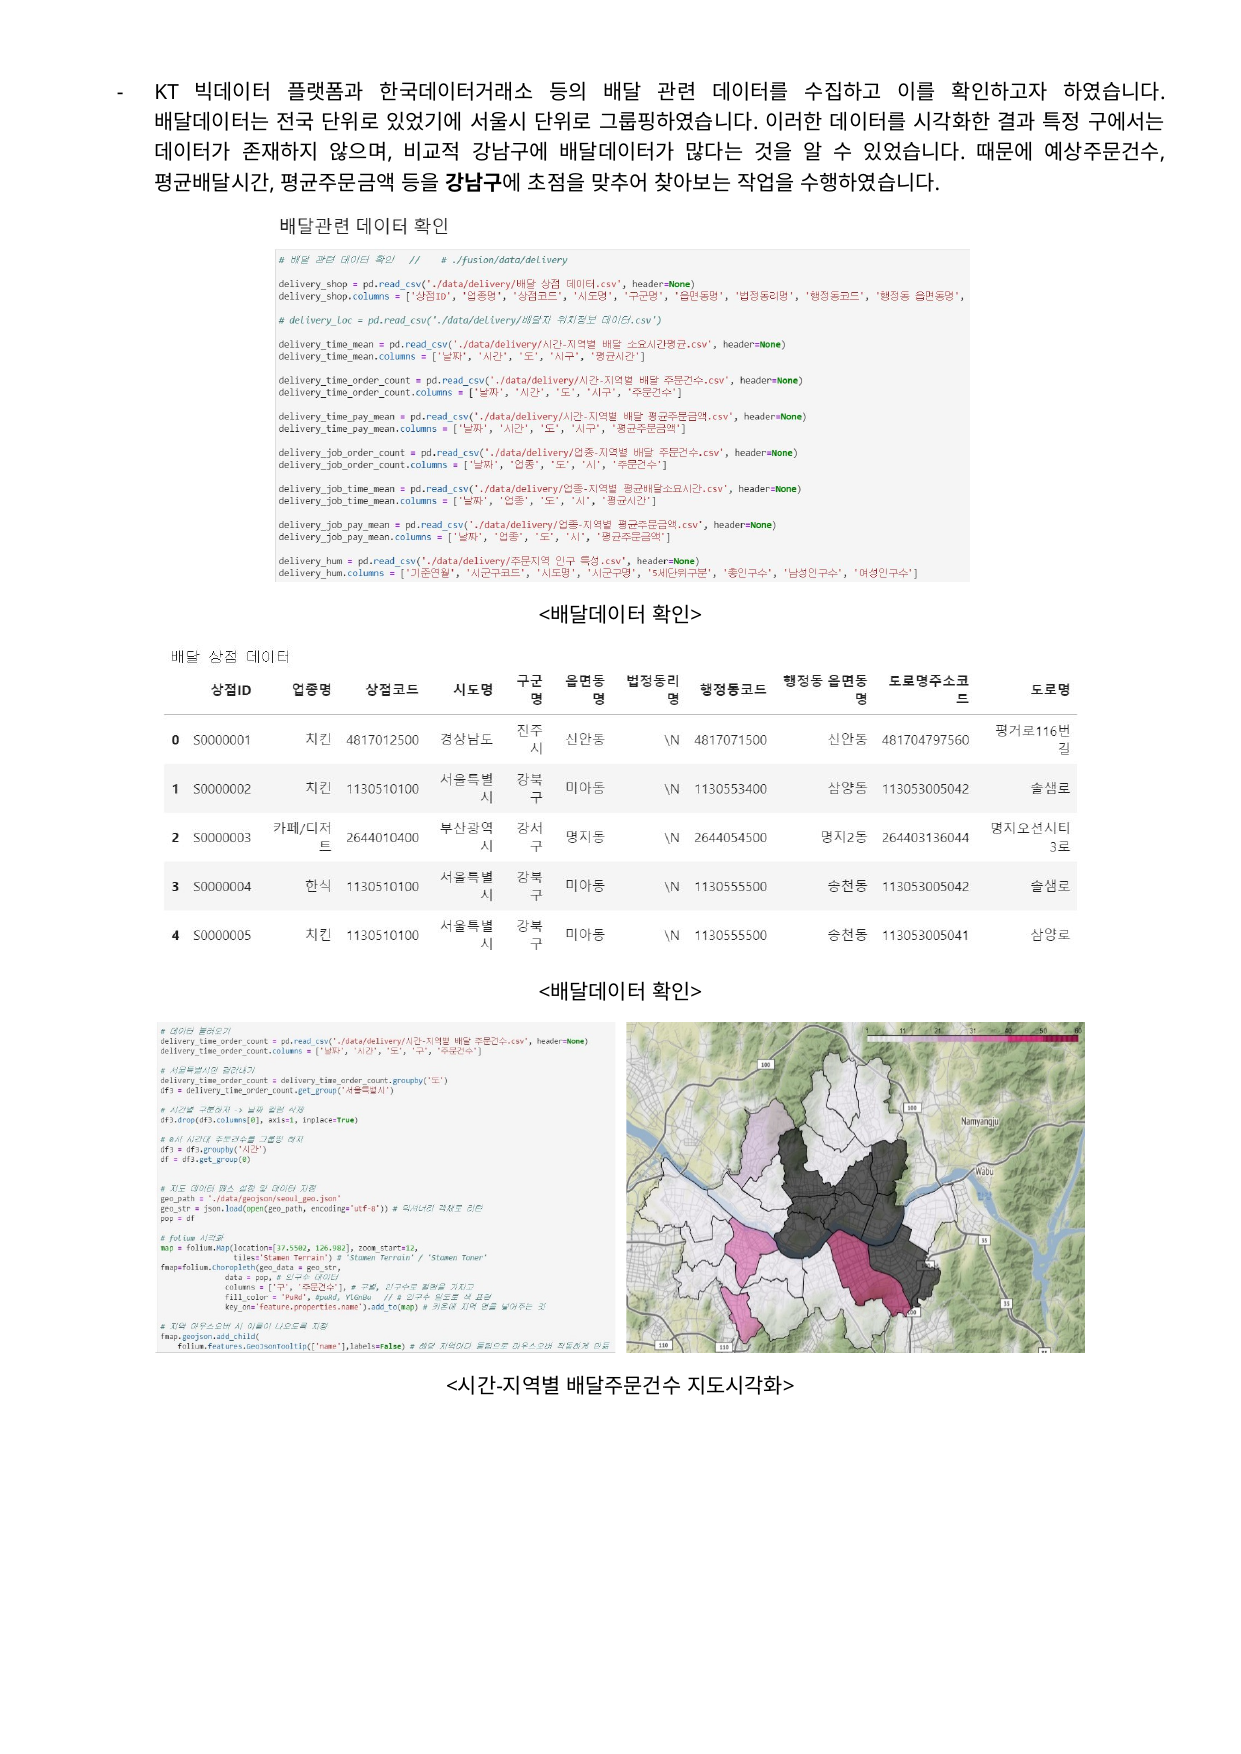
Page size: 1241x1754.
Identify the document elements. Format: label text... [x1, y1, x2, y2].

text <배달데이터 확인> [75, 975, 1165, 1005]
picture [626, 1022, 1085, 1353]
picture [270, 212, 970, 582]
text <시간-지역별 배달주문건수 지도시각화> [75, 1369, 1165, 1399]
picture [160, 645, 1080, 959]
picture [155, 1022, 616, 1353]
list KT 빅데이터 플랫폼과 한국데이터거래소 등의 배달 관련 데이터를 수집하고 이를 확인하고자 하였습니다. 배달데이터는 전국 단위로 있었기에 서울시 단위로 그룹핑하였습니다. 이러한 데이터를 시각화한 결과 특정 구에서는 데이터가 존재하지 않으며, 비교적 강남구에 배달데이터가 많다는 것을 알 수 있었습니다. 때문에 예상주문건수, 평균배달시간, 평균주문금액 등을 강남구에 초점을 맞추어 찾아보는 작업을 수행하였습니다. [117, 75, 1165, 196]
text <배달데이터 확인> [75, 598, 1165, 629]
